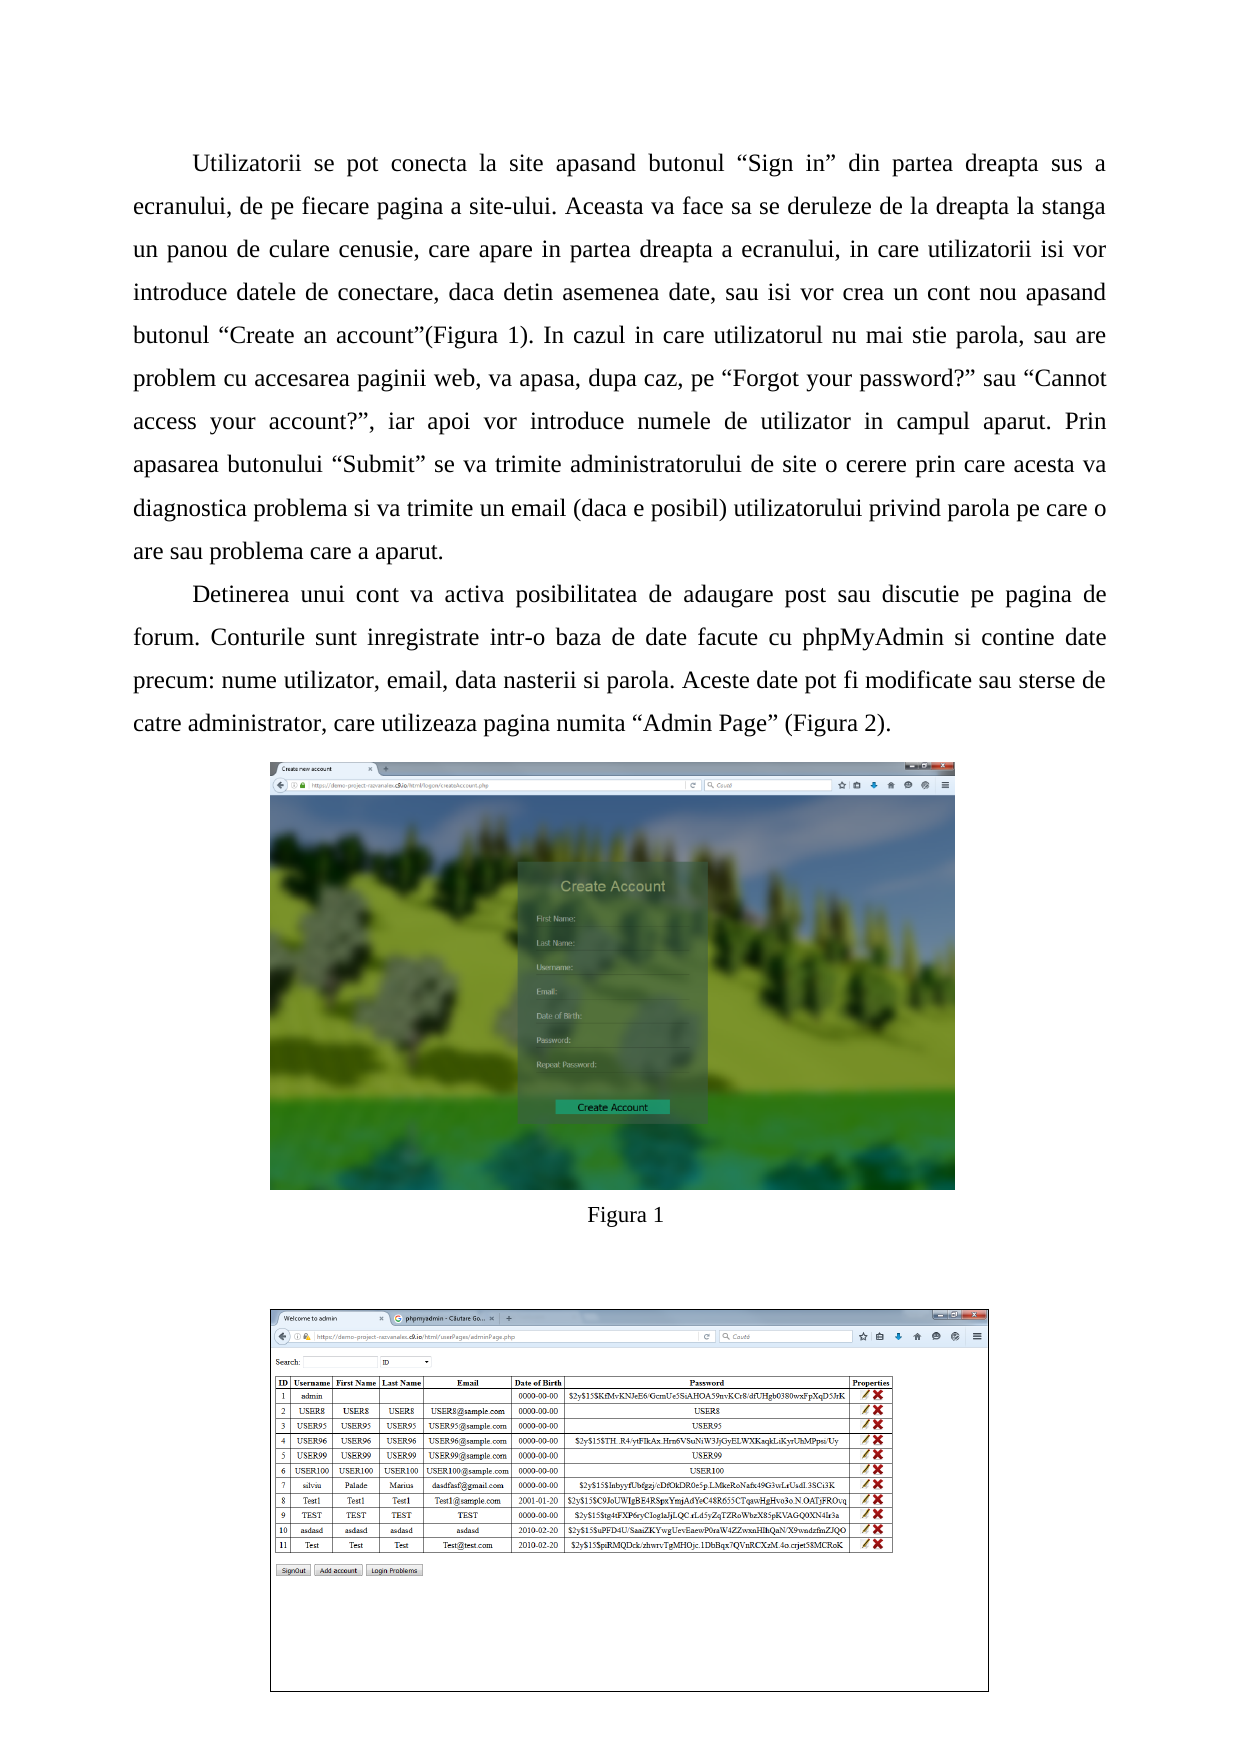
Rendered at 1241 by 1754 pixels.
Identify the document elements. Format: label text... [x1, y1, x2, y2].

list Detinerea unui cont va activa posibilitatea de adaugare post sau discutie pe pagina de forum. Conturile sunt inregistrate intr-o baza de date facute cu phpMyAdmin si contine date precum: nume utilizator, email, data nasterii si parola. Aceste date pot fi modificate sau sterse de catre administrator, care utilizeaza pagina numita “Admin Page” (Figura 2). [133, 579, 1107, 737]
list Utilizatorii se pot conecta la site apasand butonul “Sign in” din partea dreapta sus a ecranului, de pe fiecare pagina a site-ului. Aceasta va face sa se deruleze de la dreapta la stanga un panou de culare cenusie, care apare in partea dreapta a ecranului, in care utilizatorii isi vor introduce datele de conectare, daca detin asemenea date, sau isi vor crea un cont nou apasand butonul “Create an account”(Figura 1). In cazul in care utilizatorul nu mai stie parola, sau are problem cu accesarea paginii web, va apasa, dupa caz, pe “Forgot your password?” sau “Cannot access your account?”, iar apoi vor introduce numele de utilizator in campul aparut. Prin apasarea butonului “Submit” se va trimite administratorului de site o cerere prin care acesta va diagnostica problema si va trimite un email (daca e posibil) utilizatorului privind parola pe care o are sau problema care a aparut. [133, 148, 1107, 564]
picture [270, 762, 955, 1190]
picture [271, 1310, 988, 1691]
